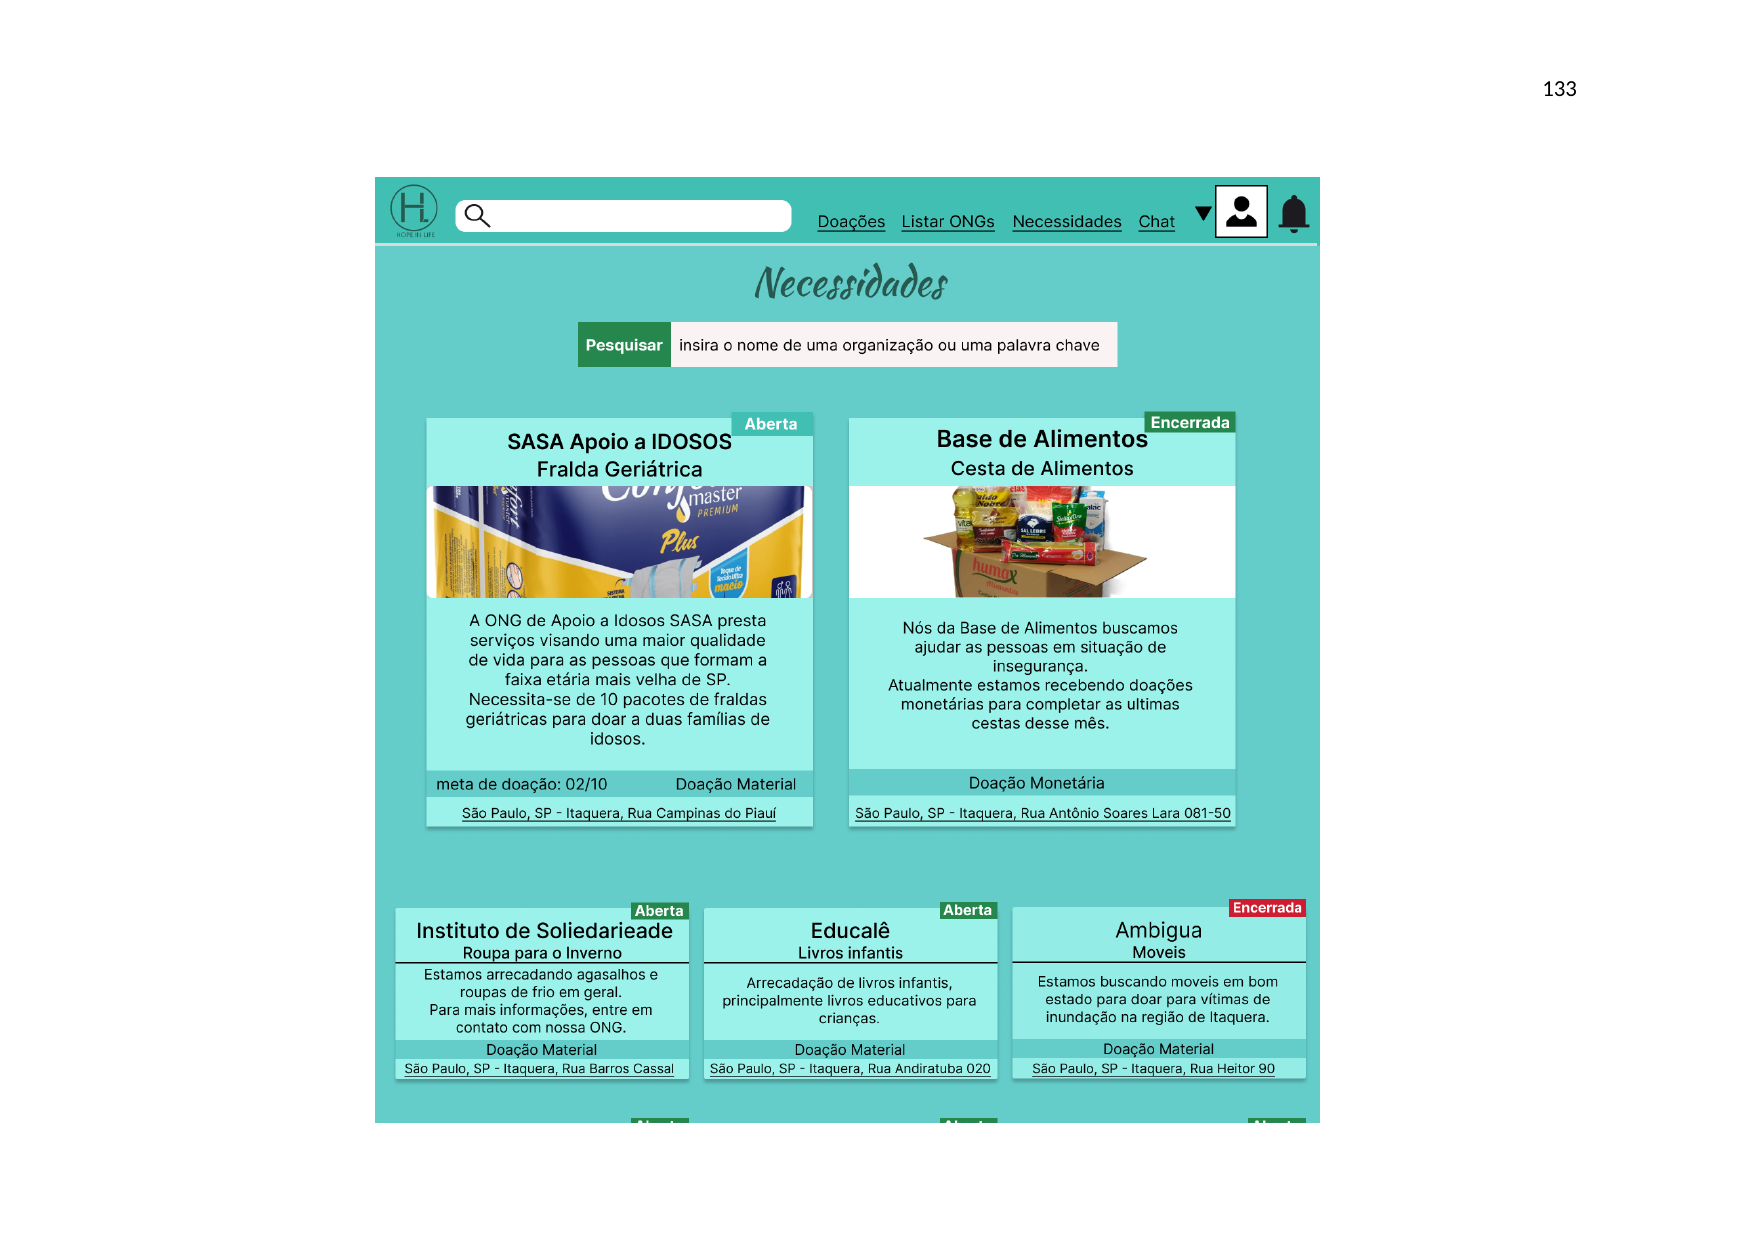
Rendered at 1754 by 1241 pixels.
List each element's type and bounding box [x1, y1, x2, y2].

picture [375, 177, 1320, 1123]
